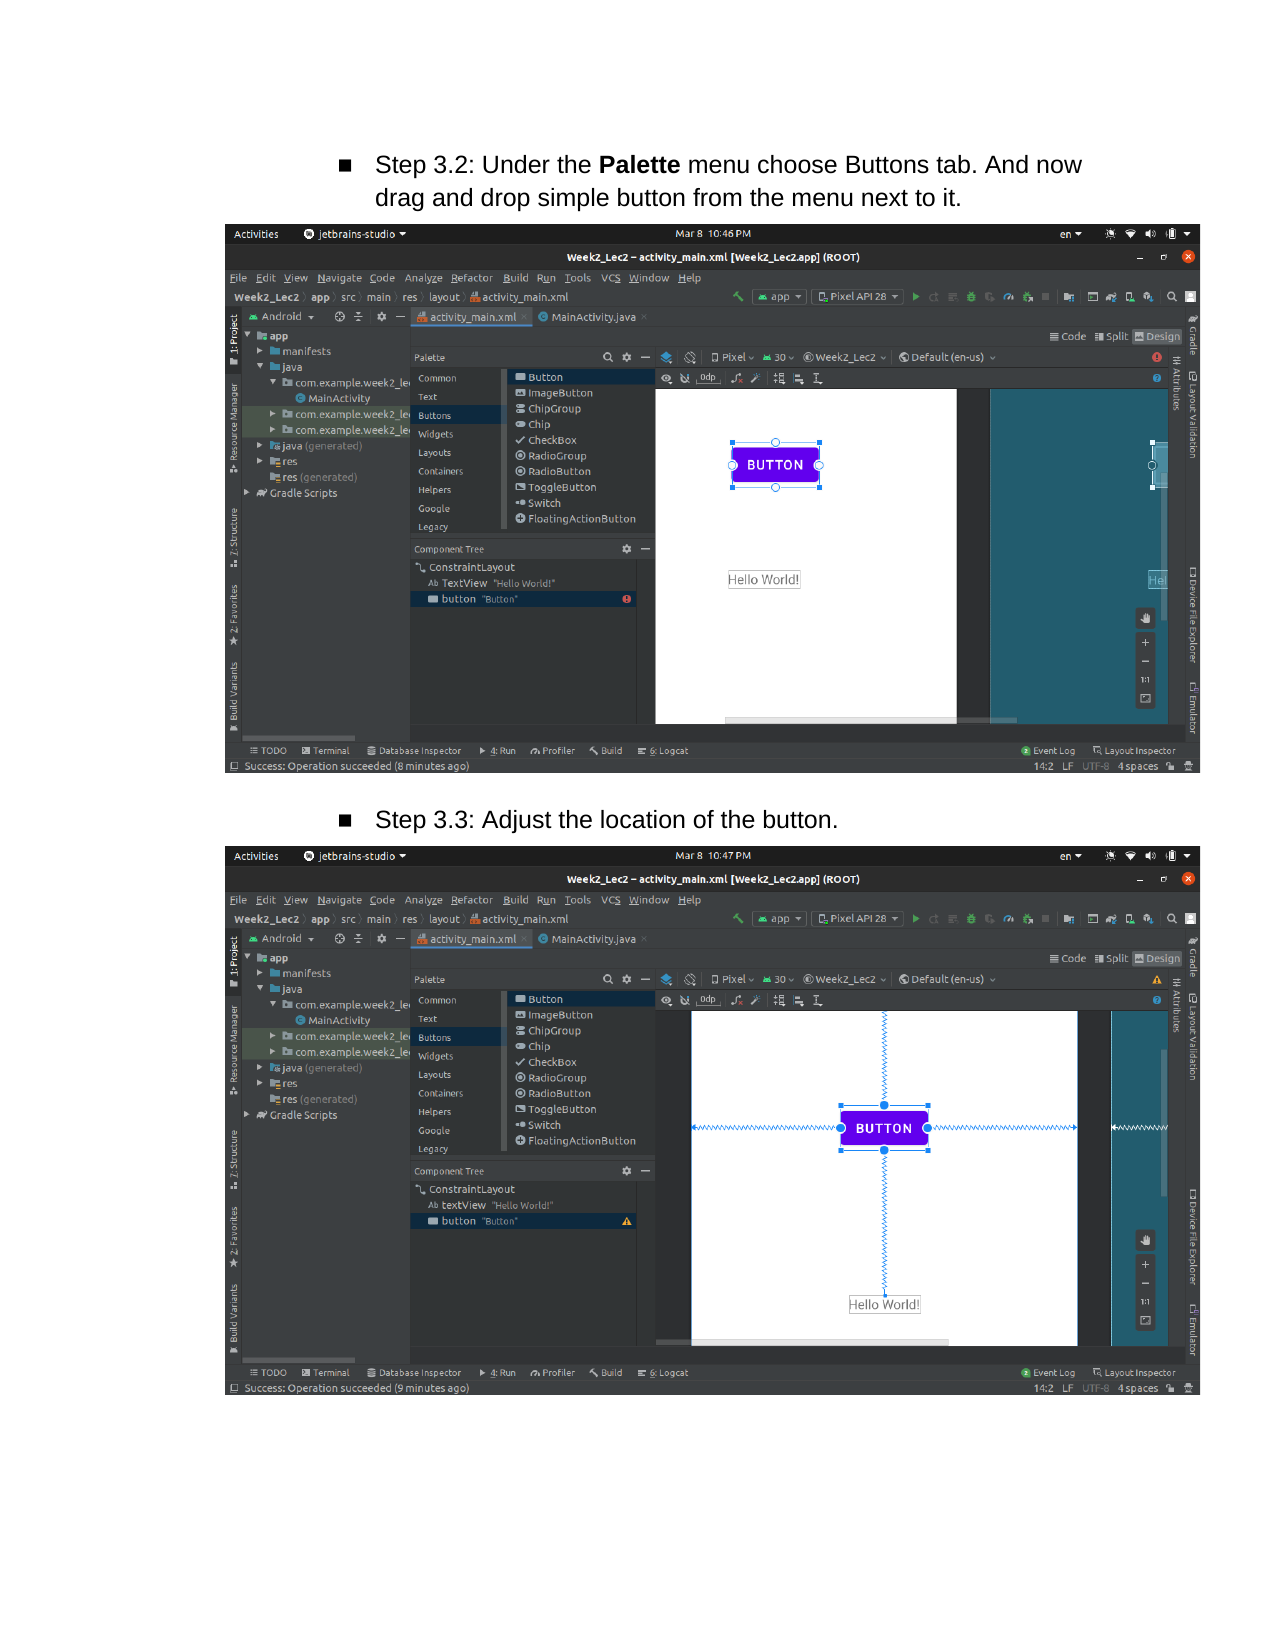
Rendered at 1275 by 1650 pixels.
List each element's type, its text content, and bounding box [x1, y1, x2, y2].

picture [225, 224, 1200, 773]
subtitle Step 3.3: Adjust the location of the button. [337, 805, 1125, 834]
picture [225, 846, 1200, 1395]
subtitle Step 3.2: Under the Palette menu choose Buttons tab. And now drag and drop simple button from the menu next to it. [337, 150, 1125, 212]
